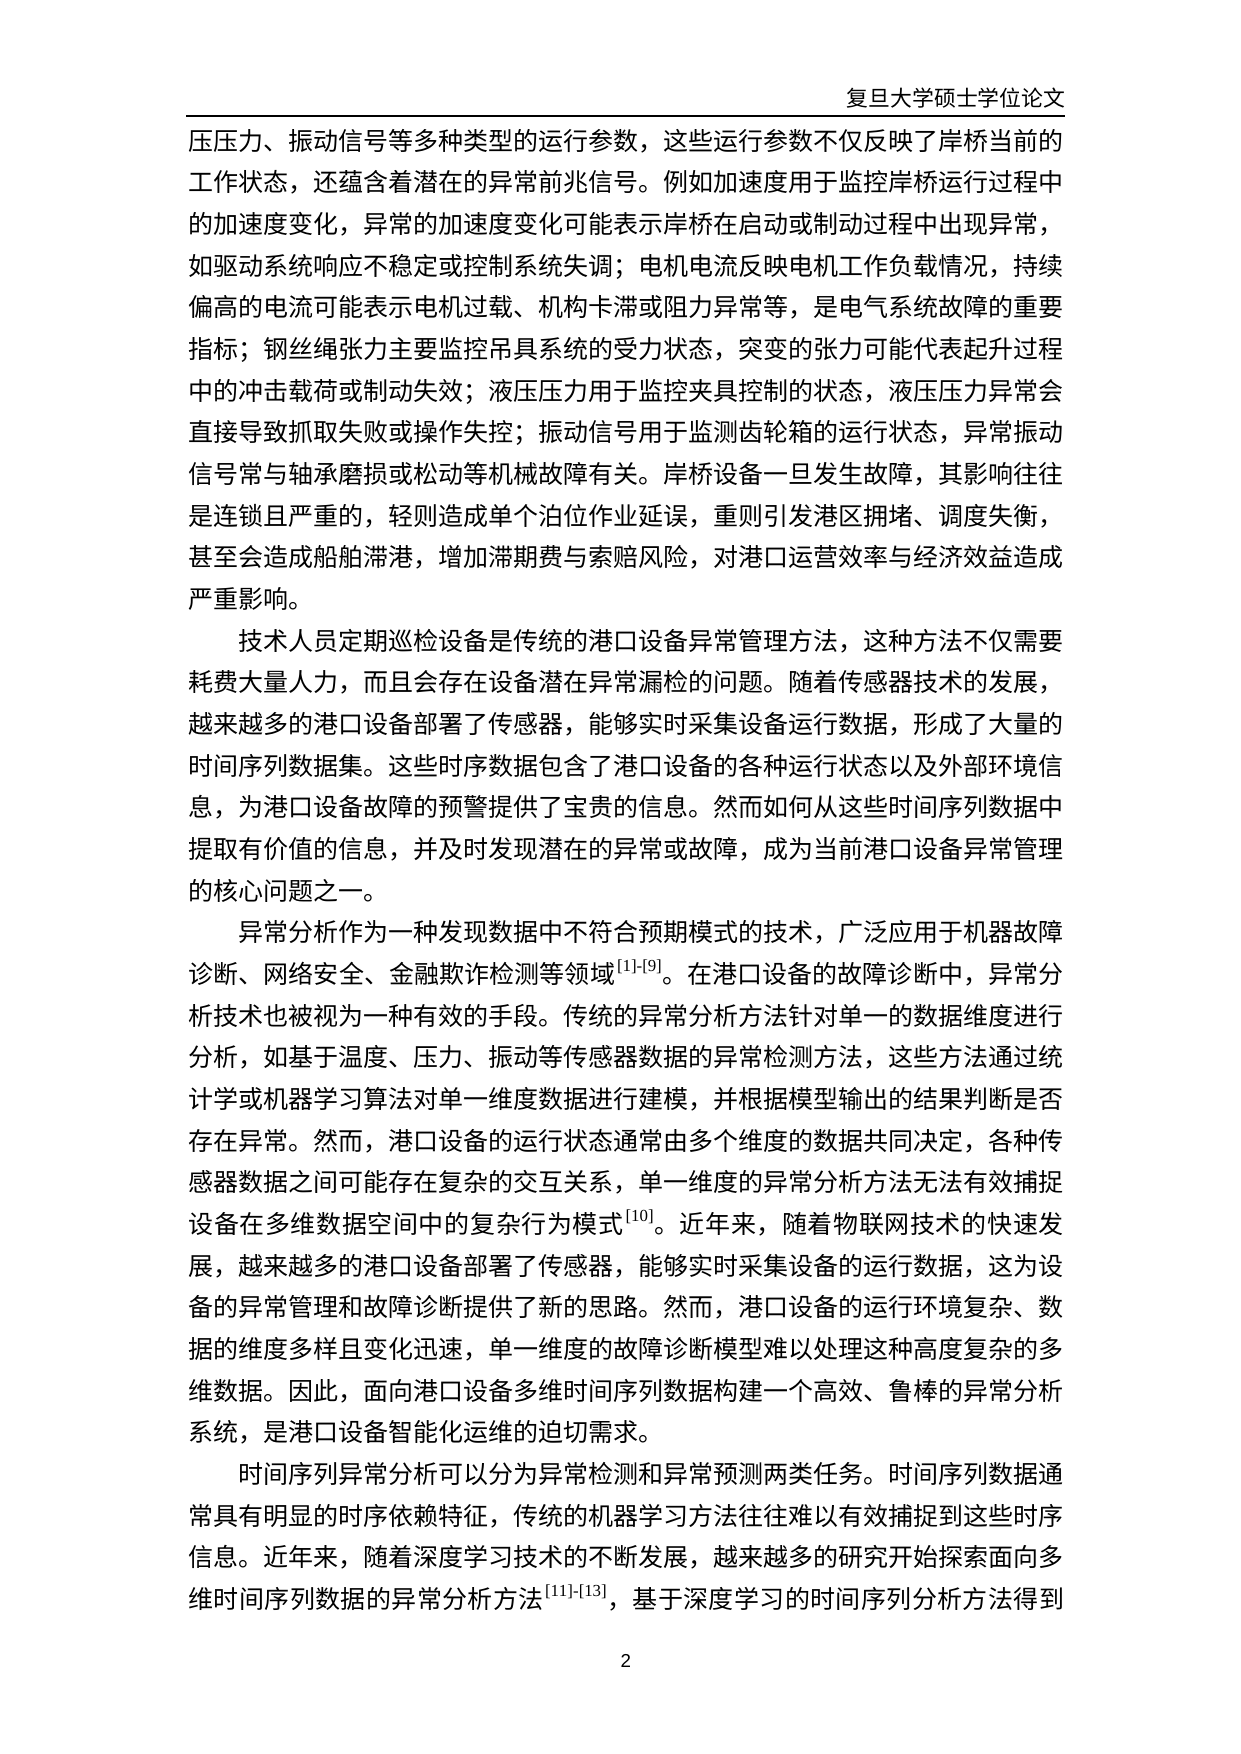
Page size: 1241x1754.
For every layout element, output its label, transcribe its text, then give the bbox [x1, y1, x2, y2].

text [188, 117, 1065, 617]
text 技术人员定期巡检设备是传统的港口设备异常管理方法，这种方法不仅需要耗费大量人力，而且会存在设备潜在异常漏检的问题。随着传感器技术的发展，越来越多的港口设备部署了传感器，能够实时采集设备运行数据，形成了大量的时间序列数据集。这些时序数据包含了港口设备的各种运行状态以及外部环境信息，为港口设备故障的预警提供了宝贵的信息。然而如何从这些时间序列数据中提取有价值的信息，并及时发现潜在的异常或故障，成为当前港口设备异常管理的核心问题之一。 [188, 617, 1065, 908]
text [188, 1450, 1065, 1617]
text 异常分析作为一种发现数据中不符合预期模式的技术，广泛应用于机器故障诊断、网络安全、金融欺诈检测等领域[1-9]。在港口设备的故障诊断中，异常分析技术也被视为一种有效的手段。传统的异常分析方法针对单一的数据维度进行分析，如基于温度、压力、振动等传感器数据的异常检测方法，这些方法通过统计学或机器学习算法对单一维度数据进行建模，并根据模型输出的结果判断是否存在异常。然而，港口设备的运行状态通常由多个维度的数据共同决定，各种传感器数据之间可能存在复杂的交互关系，单一维度的异常分析方法无法有效捕捉设备在多维数据空间中的复杂行为模式[10]。近年来，随着物联网技术的快速发展，越来越多的港口设备部署了传感器，能够实时采集设备的运行数据，这为设备的异常管理和故障诊断提供了新的思路。然而，港口设备的运行环境复杂、数据的维度多样且变化迅速，单一维度的故障诊断模型难以处理这种高度复杂的多维数据。因此，面向港口设备多维时间序列数据构建一个高效、鲁棒的异常分析系统，是港口设备智能化运维的迫切需求。 [188, 908, 1065, 1450]
